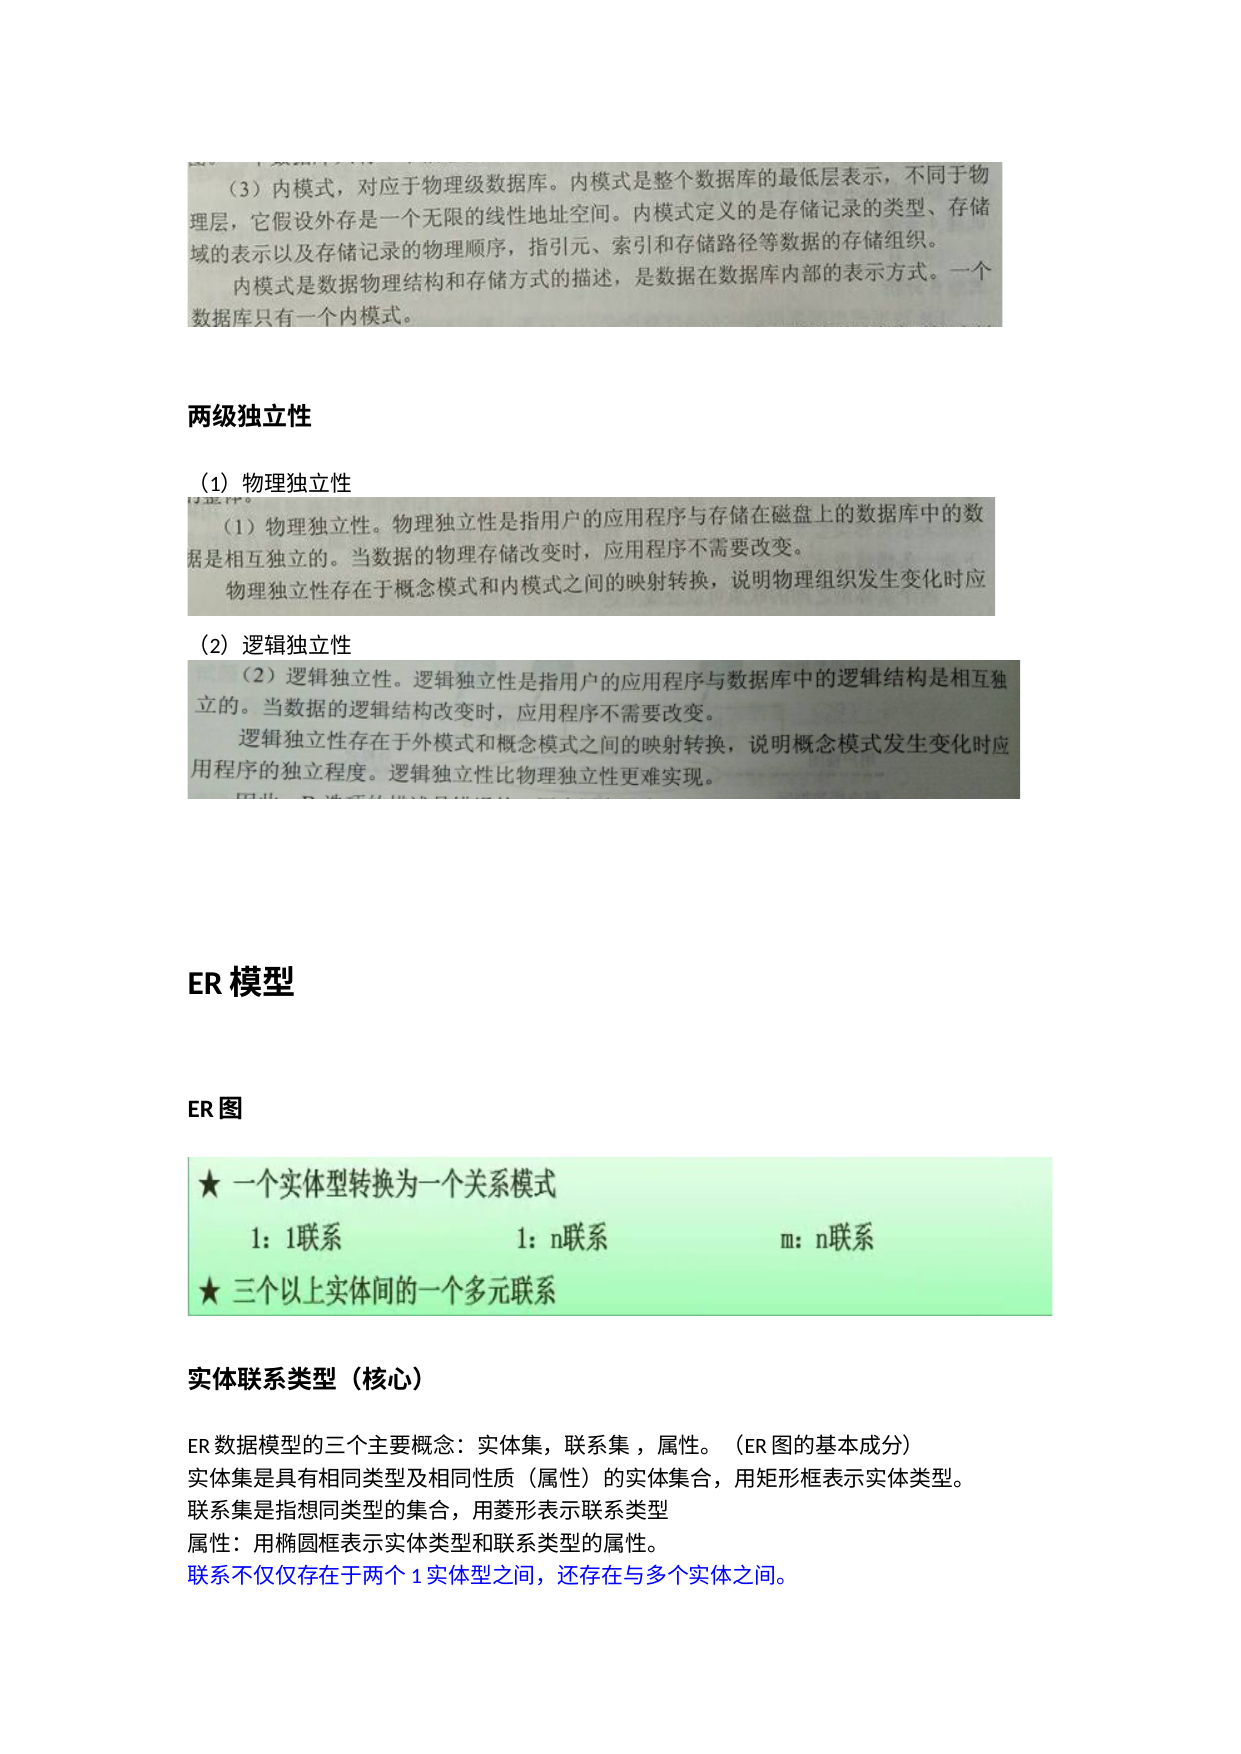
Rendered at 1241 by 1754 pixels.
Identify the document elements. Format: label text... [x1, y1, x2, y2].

list 逻辑独立性 [187, 628, 1053, 660]
picture [187, 162, 1003, 327]
subtitle 实体联系类型（核心） [187, 1345, 1053, 1410]
text 联系集是指想同类型的集合，用菱形表示联系类型 [187, 1493, 1053, 1526]
text 属性：用椭圆框表示实体类型和联系类型的属性。 [187, 1526, 1053, 1558]
text 实体集是具有相同类型及相同性质（属性）的实体集合，用矩形框表示实体类型。 [187, 1461, 1053, 1493]
subtitle ER模型 [187, 947, 1053, 1012]
picture [187, 497, 996, 616]
subtitle ER图 [187, 1074, 1053, 1139]
list 物理独立性 [187, 465, 1053, 498]
picture [187, 660, 1021, 799]
text ER数据模型的三个主要概念：实体集，联系集 ，属性。（ER图的基本成分） [187, 1428, 1053, 1461]
subtitle 两级独立性 [187, 382, 1053, 447]
picture [187, 1157, 1053, 1316]
text 联系不仅仅存在于两个1实体型之间，还存在与多个实体之间。 [187, 1558, 1053, 1591]
